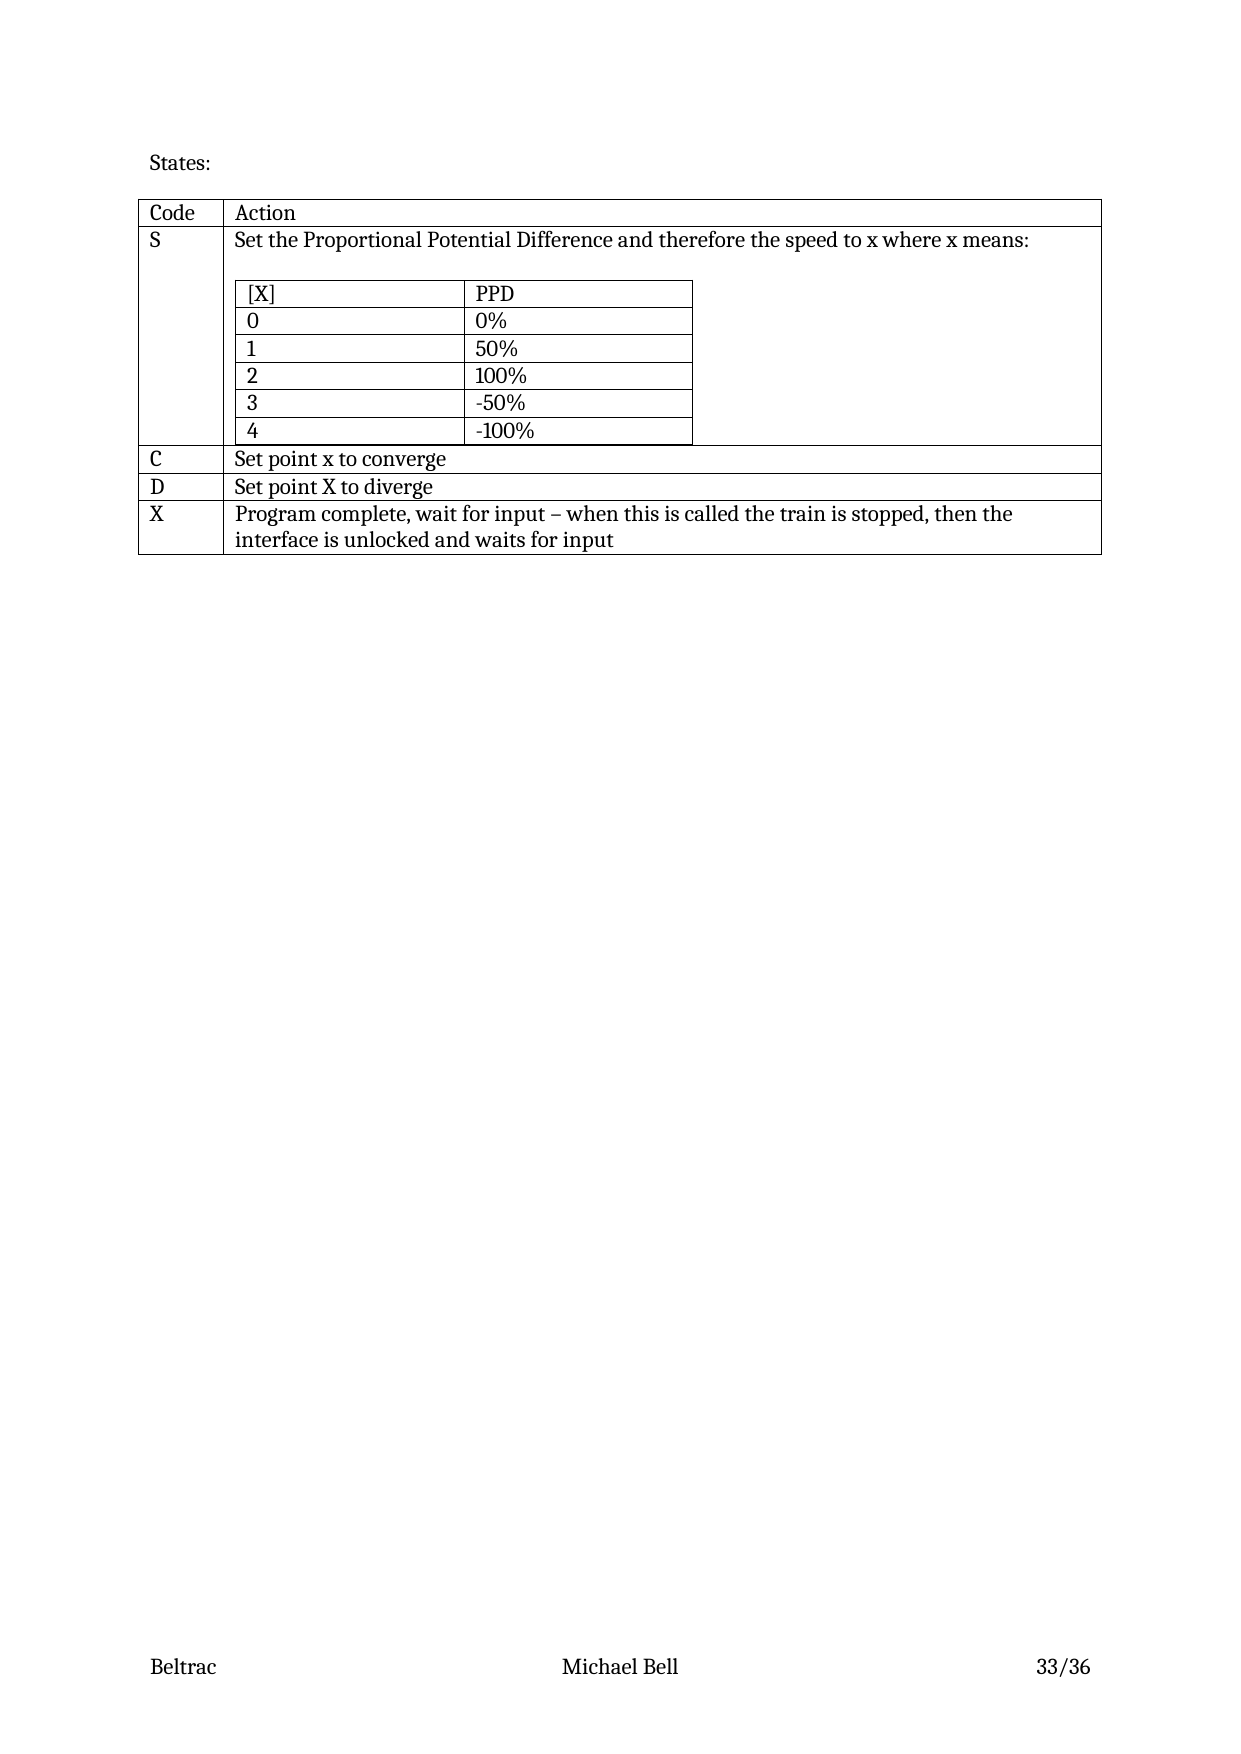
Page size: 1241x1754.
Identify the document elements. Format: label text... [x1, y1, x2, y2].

table_header Action [224, 200, 1101, 226]
table_cell Set the Proportional Potential Difference and therefore the speed to x where x means: [224, 227, 1101, 445]
table_header Code [139, 200, 223, 226]
table_cell Set point X to diverge [224, 474, 1101, 500]
table_cell Program complete, wait for input – when this is called the train is stopped, then the interface is unlocked and waits for input [224, 501, 1101, 554]
table_cell X [139, 501, 223, 554]
table_cell Set point x to converge [224, 446, 1101, 472]
table_cell S [139, 227, 223, 445]
text States: [150, 150, 1090, 176]
table_cell C [139, 446, 223, 472]
table_cell D [139, 474, 223, 500]
